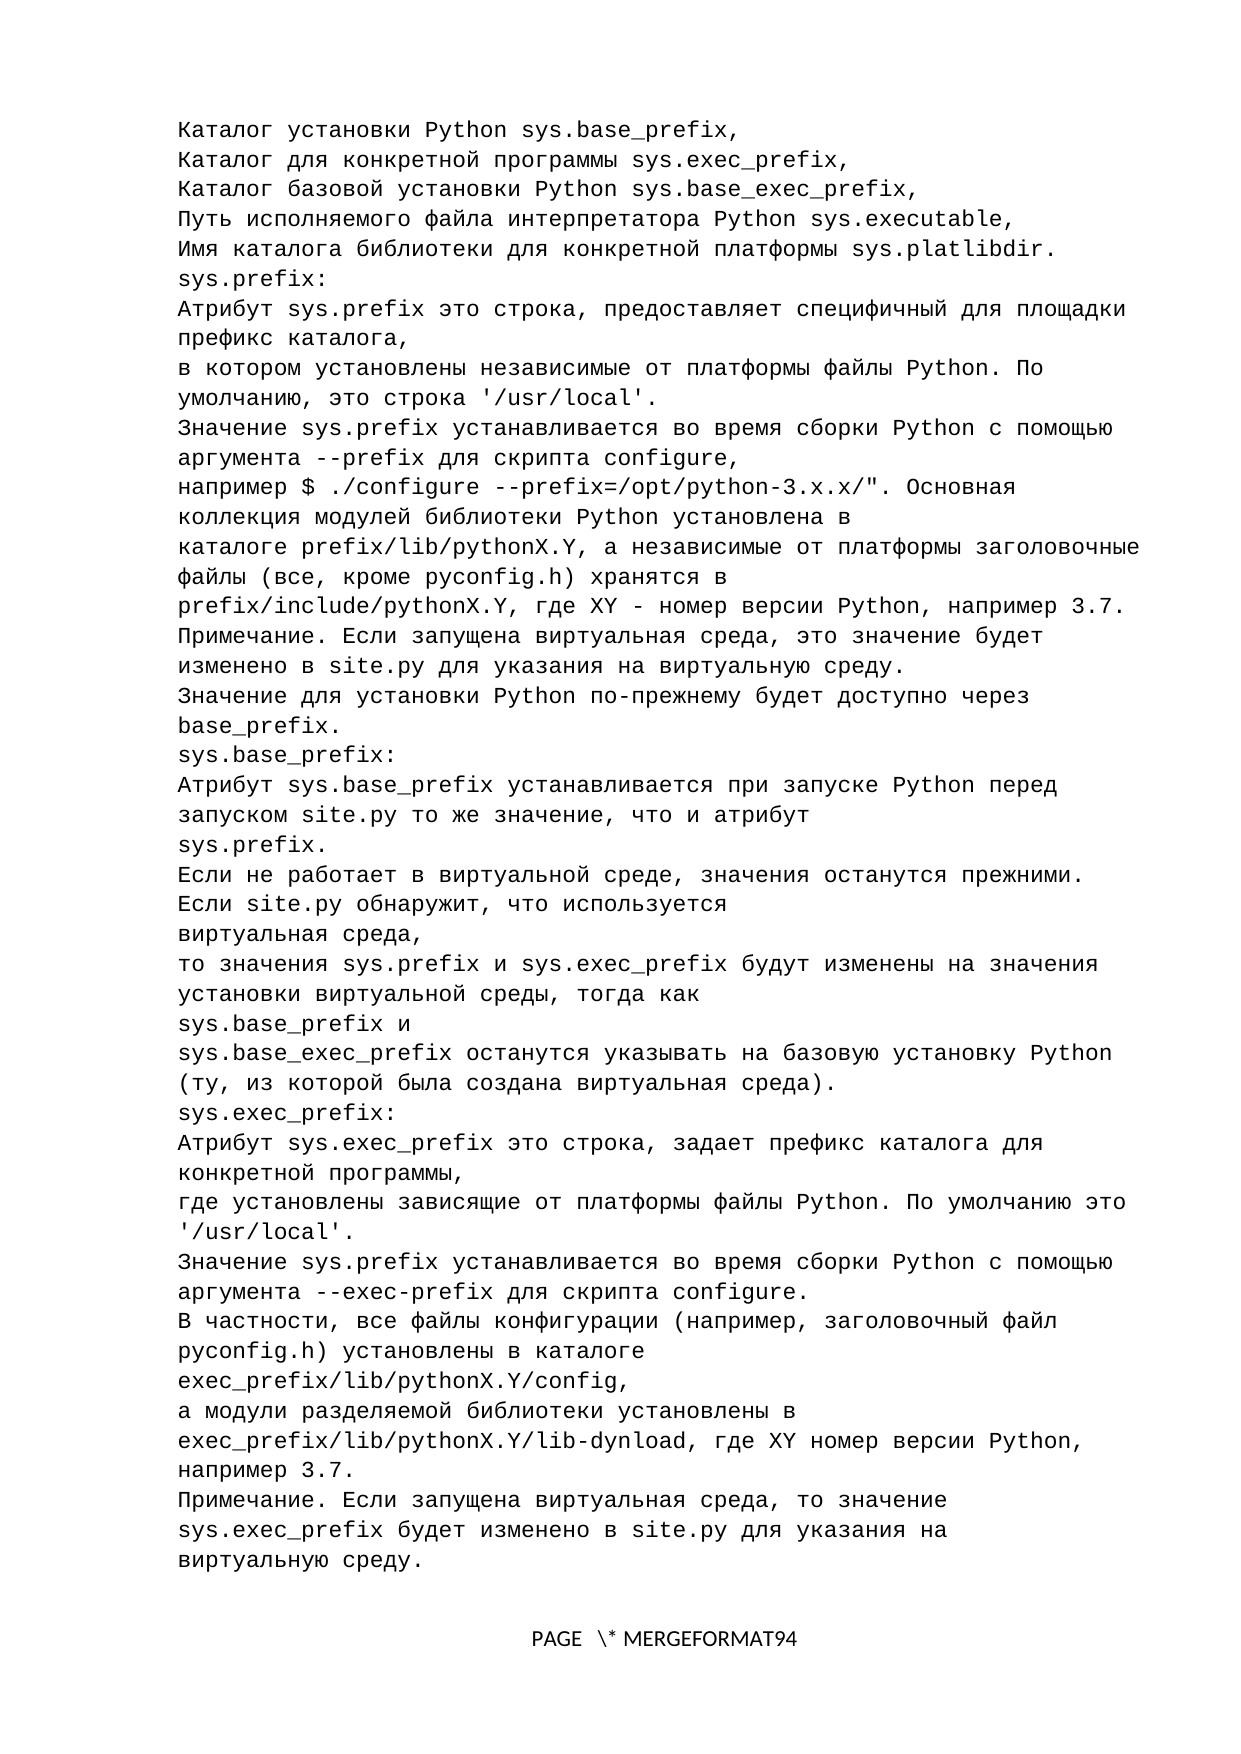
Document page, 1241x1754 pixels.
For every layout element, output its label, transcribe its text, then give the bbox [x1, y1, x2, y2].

text Атрибут sys.base_prefix устанавливается при запуске Python перед запуском site.py то же значение, что и атрибут [177, 773, 1152, 829]
text а модули разделяемой библиотеки установлены в exec_prefix/lib/pythonX.Y/lib-dynload, где XY номер версии Python, [177, 1399, 1152, 1455]
text то значения sys.prefix и sys.exec_prefix будут изменены на значения установки виртуальной среды, тогда как [177, 952, 1152, 1008]
text Каталог для конкретной программы sys.exec_prefix, [177, 148, 1152, 174]
text Путь исполняемого файла интерпретатора Python sys.executable, [177, 207, 1152, 233]
text prefix/include/pythonX.Y, где XY - номер версии Python, например 3.7. [177, 595, 1152, 621]
text Значение sys.prefix устанавливается во время сборки Python с помощью аргумента --exec-prefix для скрипта configure. [177, 1250, 1152, 1306]
text sys.prefix: [177, 267, 1152, 293]
text Атрибут sys.exec_prefix это строка, задает префикс каталога для конкретной программы, [177, 1131, 1152, 1187]
text Значение sys.prefix устанавливается во время сборки Python с помощью аргумента --prefix для скрипта configure, [177, 416, 1152, 472]
text sys.base_prefix: [177, 744, 1152, 770]
text например 3.7. [177, 1459, 1152, 1485]
text виртуальная среда, [177, 922, 1152, 948]
text sys.exec_prefix: [177, 1101, 1152, 1127]
text Примечание. Если запущена виртуальная среда, это значение будет изменено в site.py для указания на виртуальную среду. [177, 624, 1152, 680]
text Если не работает в виртуальной среде, значения останутся прежними. Если site.py обнаружит, что используется [177, 863, 1152, 919]
text например $ ./configure --prefix=/opt/python-3.x.x/". Основная коллекция модулей библиотеки Python установлена в [177, 476, 1152, 531]
text каталоге prefix/lib/pythonX.Y, а независимые от платформы заголовочные файлы (все, кроме pyconfig.h) хранятся в [177, 535, 1152, 591]
text sys.base_exec_prefix останутся указывать на базовую установку Python (ту, из которой была создана виртуальная среда). [177, 1042, 1152, 1097]
text sys.prefix. [177, 833, 1152, 859]
text Атрибут sys.prefix это строка, предоставляет специфичный для площадки префикс каталога, [177, 297, 1152, 353]
text виртуальную среду. [177, 1548, 1152, 1574]
text Имя каталога библиотеки для конкретной платформы sys.platlibdir. [177, 237, 1152, 263]
text Каталог базовой установки Python sys.base_exec_prefix, [177, 178, 1152, 204]
text в котором установлены независимые от платформы файлы Python. По умолчанию, это строка '/usr/local'. [177, 356, 1152, 412]
text Примечание. Если запущена виртуальная среда, то значение sys.exec_prefix будет изменено в site.py для указания на [177, 1488, 1152, 1544]
text sys.base_prefix и [177, 1012, 1152, 1038]
text Значение для установки Python по-прежнему будет доступно через base_prefix. [177, 684, 1152, 740]
text exec_prefix/lib/pythonX.Y/config, [177, 1369, 1152, 1395]
text Каталог установки Python sys.base_prefix, [177, 118, 1152, 144]
text где установлены зависящие от платформы файлы Python. По умолчанию это '/usr/local'. [177, 1191, 1152, 1246]
text В частности, все файлы конфигурации (например, заголовочный файл pyconfig.h) установлены в каталоге [177, 1310, 1152, 1366]
